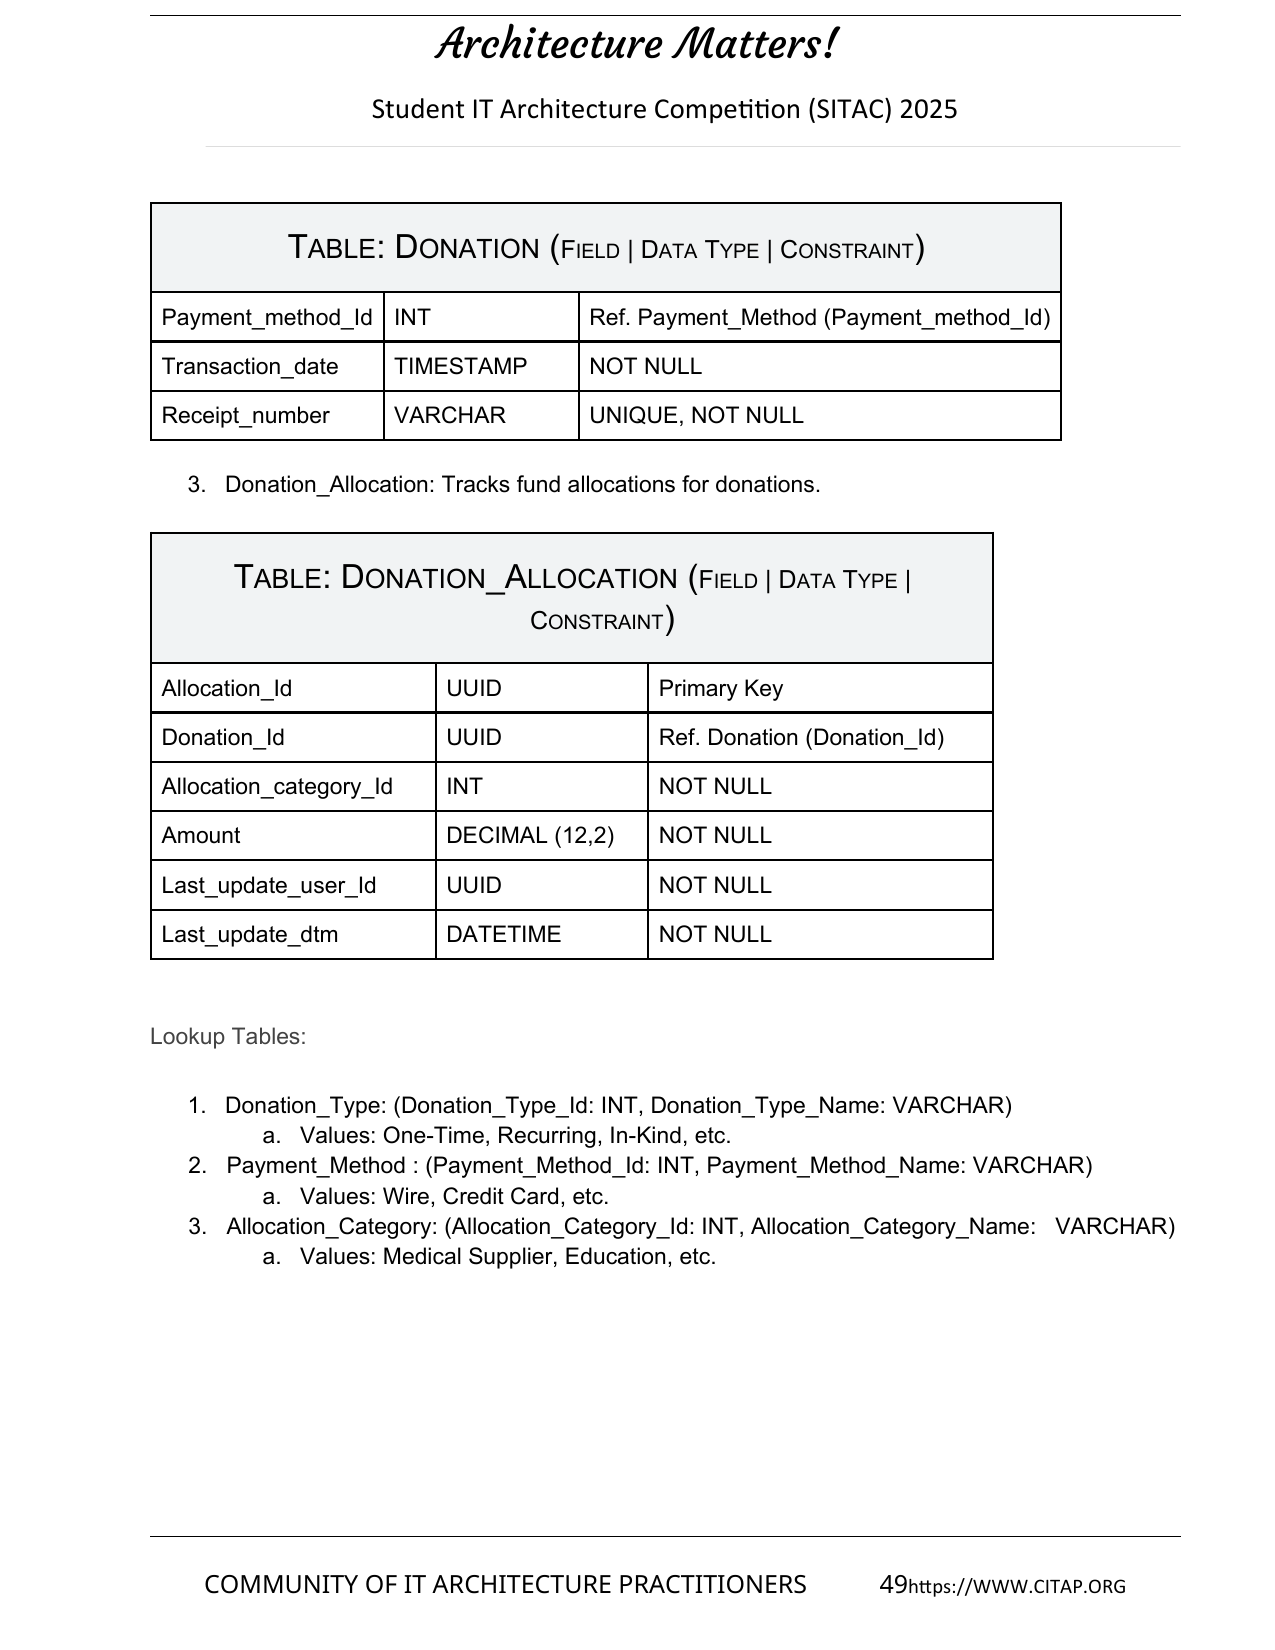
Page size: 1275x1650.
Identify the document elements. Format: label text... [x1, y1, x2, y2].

table_cell NOT NULL [580, 343, 1060, 390]
table_cell UUID [437, 861, 647, 908]
table_cell UUID [437, 664, 647, 711]
list Donation_Type: (Donation_Type_Id: INT, Donation_Type_Name: VARCHAR) [187, 1092, 1181, 1118]
list Values: Medical Supplier, Education, etc. [262, 1243, 1181, 1269]
table_cell Ref. Donation (Donation_Id) [649, 714, 992, 761]
table_header Table: Donation_Allocation (Field | Data Type | Constraint) [152, 534, 992, 662]
table_cell Transaction_date [152, 343, 383, 390]
table_cell NOT NULL [649, 911, 992, 958]
table_cell Ref. Payment_Method (Payment_method_Id) [580, 293, 1060, 340]
table_cell NOT NULL [649, 763, 992, 810]
table_cell INT [385, 293, 578, 340]
table_cell Last_update_user_Id [152, 861, 435, 908]
table_cell Donation_Id [152, 714, 435, 761]
table_cell VARCHAR [385, 392, 578, 439]
table_cell UNIQUE, NOT NULL [580, 392, 1060, 439]
table_cell Last_update_dtm [152, 911, 435, 958]
text 3. Allocation_Category: (Allocation_Category_Id: INT, Allocation_Category_Name: VARCHAR) [150, 1213, 1181, 1239]
table_cell NOT NULL [649, 861, 992, 908]
list Values: Wire, Credit Card, etc. [262, 1183, 1181, 1209]
table_cell INT [437, 763, 647, 810]
table_cell Allocation_Id [152, 664, 435, 711]
table_cell Payment_method_Id [152, 293, 383, 340]
table_cell NOT NULL [649, 812, 992, 859]
table_cell Allocation_category_Id [152, 763, 435, 810]
list Values: One-Time, Recurring, In-Kind, etc. [262, 1122, 1181, 1149]
table_cell Amount [152, 812, 435, 859]
table_cell DATETIME [437, 911, 647, 958]
table_cell UUID [437, 714, 647, 761]
list Donation_Allocation: Tracks fund allocations for donations. [187, 471, 1181, 498]
table_cell Primary Key [649, 664, 992, 711]
table_cell TIMESTAMP [385, 343, 578, 390]
table_cell DECIMAL (12,2) [437, 812, 647, 859]
subtitle Lookup Tables: [150, 1023, 1181, 1050]
table_header Table: Donation (Field | Data Type | Constraint) [152, 204, 1060, 291]
table_cell Receipt_number [152, 392, 383, 439]
text 2. Payment_Method : (Payment_Method_Id: INT, Payment_Method_Name: VARCHAR) [150, 1152, 1181, 1179]
